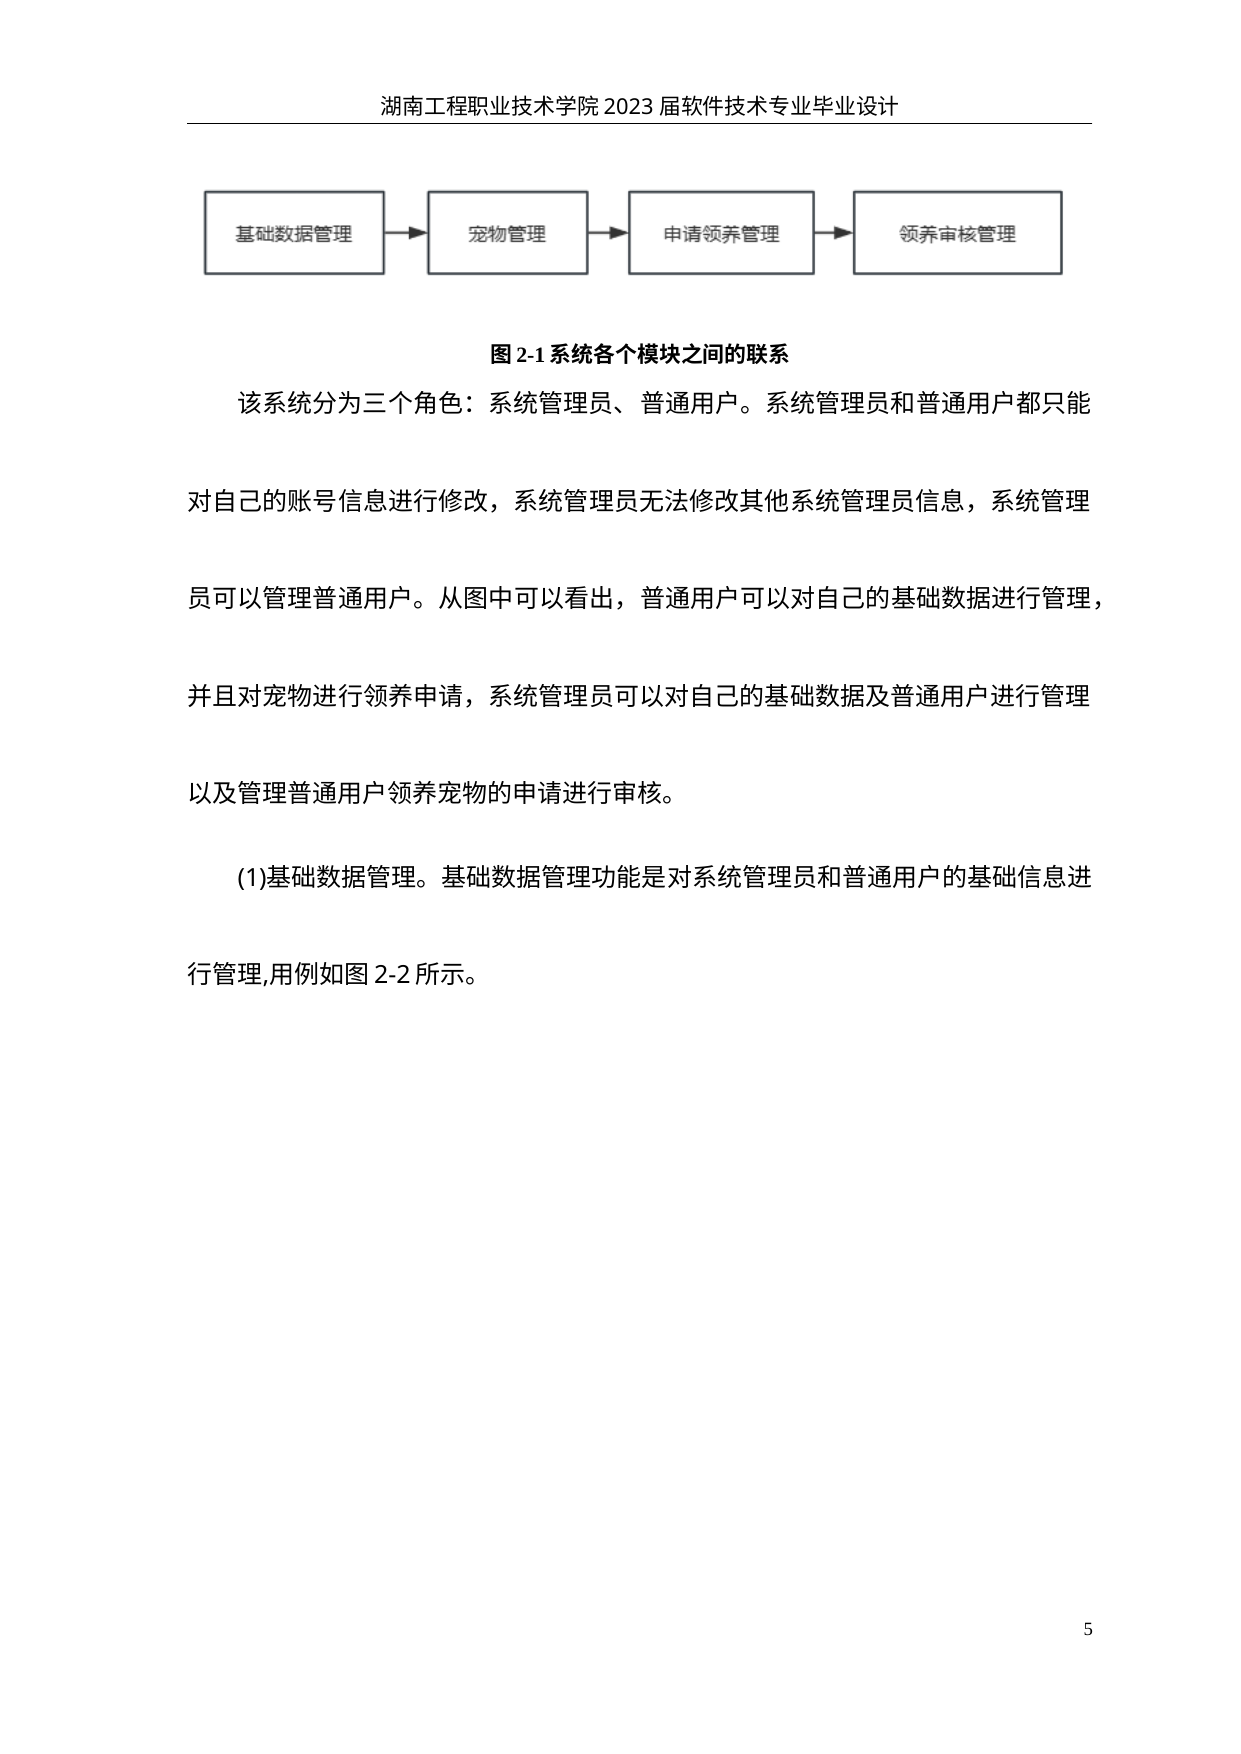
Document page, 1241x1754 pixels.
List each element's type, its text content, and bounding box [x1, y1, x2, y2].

picture [187, 162, 1093, 322]
text 该系统分为三个角色：系统管理员、普通用户。系统管理员和普通用户都只能对自己的账号信息进行修改，系统管理员无法修改其他系统管理员信息，系统管理员可以管理普通用户。从图中可以看出，普通用户可以对自己的基础数据进行管理，并且对宠物进行领养申请，系统管理员可以对自己的基础数据及普通用户进行管理以及管理普通用户领养宠物的申请进行审核。 [187, 369, 1092, 824]
text 图2-1系统各个模块之间的联系 [187, 337, 1092, 369]
text (1)基础数据管理。基础数据管理功能是对系统管理员和普通用户的基础信息进行管理,用例如图2-2所示。 [187, 843, 1092, 1005]
